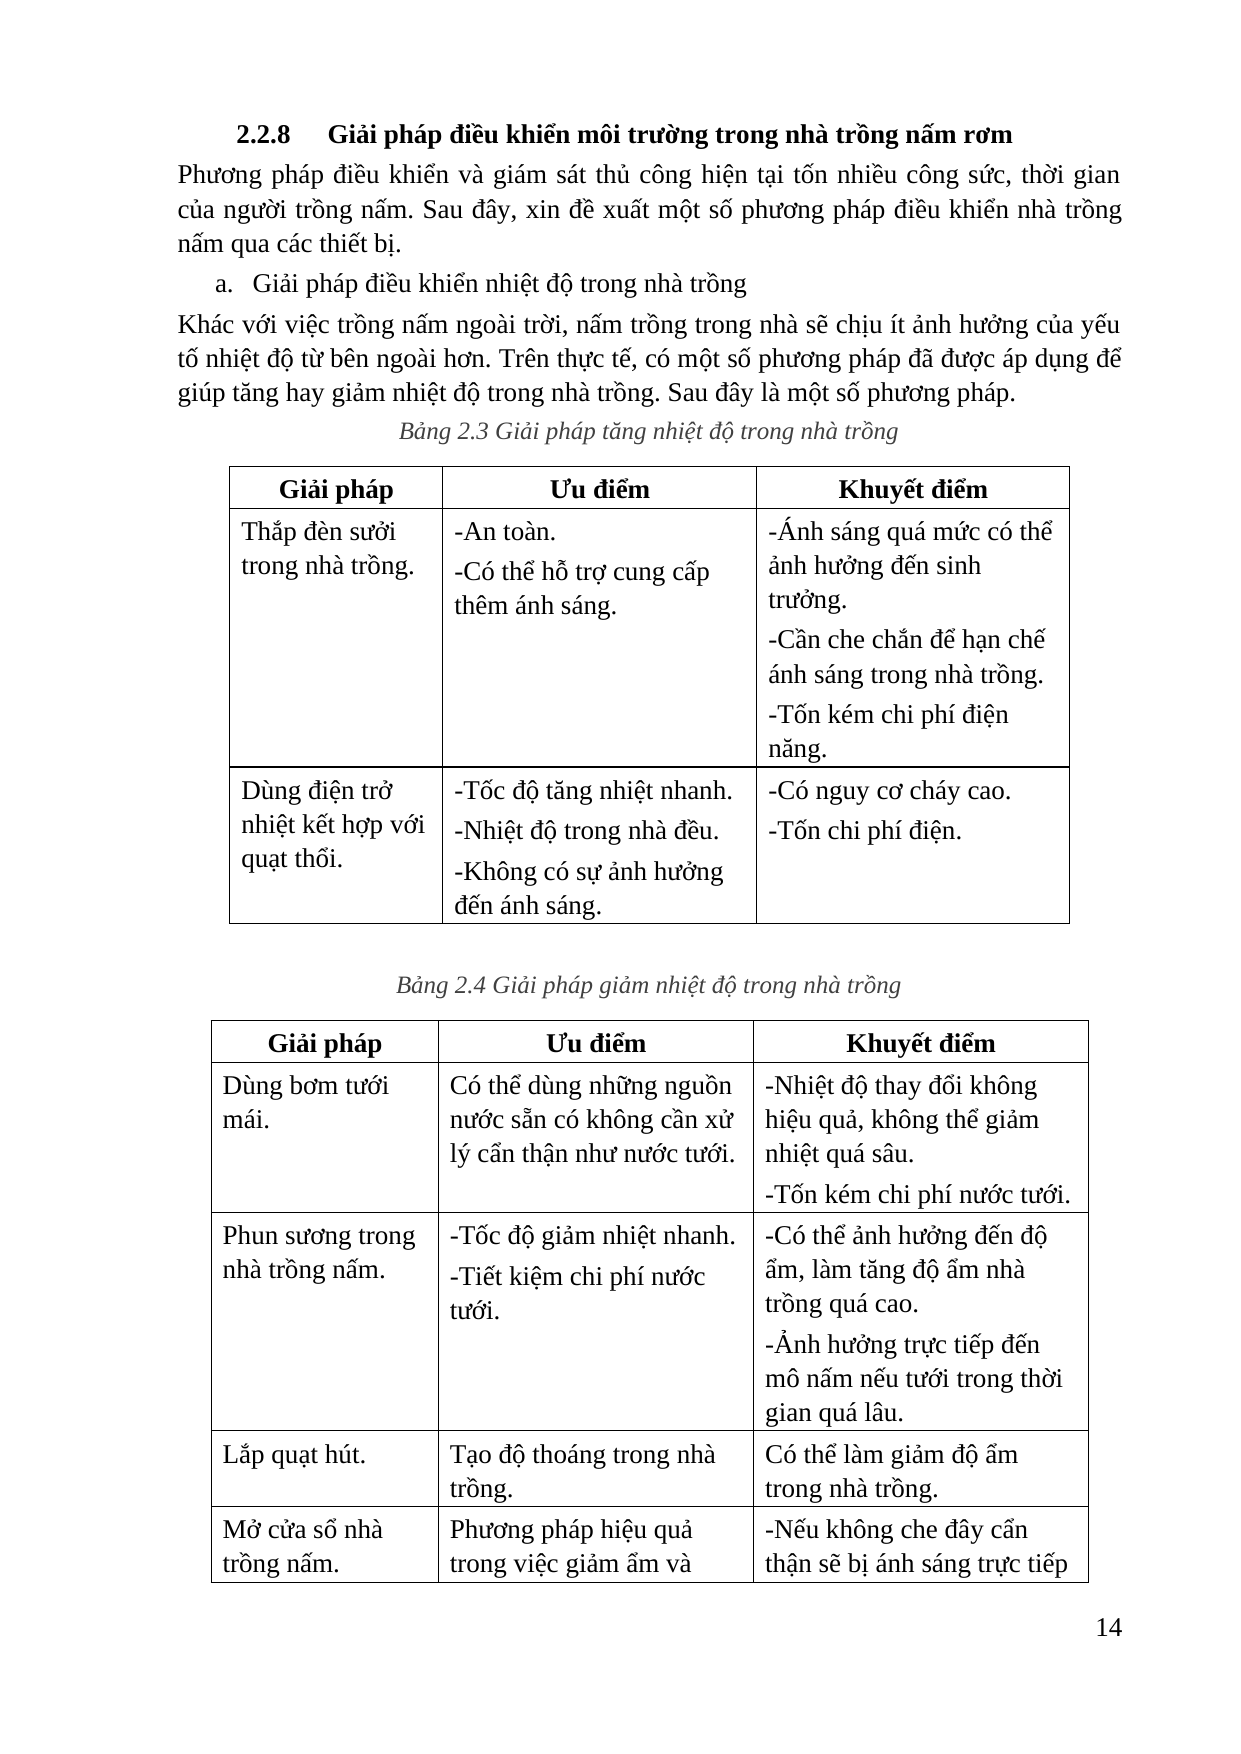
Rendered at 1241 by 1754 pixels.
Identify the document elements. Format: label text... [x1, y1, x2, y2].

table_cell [439, 1507, 753, 1582]
text Khác với việc trồng nấm ngoài trời, nấm trồng trong nhà sẽ chịu ít ảnh hưởng của yếu tố nhiệt độ từ bên ngoài hơn. Trên thực tế, có một số phương pháp đã được áp dụng để giúp tăng hay giảm nhiệt độ trong nhà trồng. Sau đây là một số phương pháp. [177, 308, 1122, 407]
table_cell Dùng bơm tưới mái. [212, 1063, 438, 1212]
text Phương pháp điều khiển và giám sát thủ công hiện tại tốn nhiều công sức, thời gian của người trồng nấm. Sau đây, xin đề xuất một số phương pháp điều khiển nhà trồng nấm qua các thiết bị. [177, 158, 1122, 258]
table_cell Có thể dùng những nguồn nước sẵn có không cần xử lý cẩn thận như nước tưới. [439, 1063, 753, 1212]
table_cell Lắp quạt hút. [212, 1431, 438, 1506]
table_header Giải pháp [230, 467, 442, 507]
table_cell Phun sương trong nhà trồng nấm. [212, 1213, 438, 1430]
table_cell -Tốc độ tăng nhiệt nhanh. -Nhiệt độ trong nhà đều. -Không có sự ảnh hưởng đến ánh sáng. [443, 768, 756, 923]
table_header Ưu điểm [439, 1021, 753, 1062]
text Bảng 2.3 Giải pháp tăng nhiệt độ trong nhà trồng [177, 416, 1122, 445]
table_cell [754, 1507, 1088, 1582]
table_cell -Ánh sáng quá mức có thể ảnh hưởng đến sinh trưởng. -Cần che chắn để hạn chế ánh sáng trong nhà trồng. -Tốn kém chi phí điện năng. [757, 509, 1069, 766]
table_cell Tạo độ thoáng trong nhà trồng. [439, 1431, 753, 1506]
table_cell -Nhiệt độ thay đổi không hiệu quả, không thể giảm nhiệt quá sâu. -Tốn kém chi phí nước tưới. [754, 1063, 1088, 1212]
table_header Khuyết điểm [754, 1021, 1088, 1062]
table_cell -Có thể ảnh hưởng đến độ ẩm, làm tăng độ ẩm nhà trồng quá cao. -Ảnh hưởng trực tiếp đến mô nấm nếu tưới trong thời gian quá lâu. [754, 1213, 1088, 1430]
table_cell Dùng điện trở nhiệt kết hợp với quạt thổi. [230, 768, 442, 923]
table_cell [212, 1507, 438, 1582]
table_cell -An toàn. -Có thể hỗ trợ cung cấp thêm ánh sáng. [443, 509, 756, 766]
table_cell -Tốc độ giảm nhiệt nhanh. -Tiết kiệm chi phí nước tưới. [439, 1213, 753, 1430]
text Bảng 2.4 Giải pháp giảm nhiệt độ trong nhà trồng [177, 971, 1122, 999]
table_header Ưu điểm [443, 467, 756, 507]
table_header Giải pháp [212, 1021, 438, 1062]
table_header Khuyết điểm [757, 467, 1069, 507]
subtitle Giải pháp điều khiển môi trường trong nhà trồng nấm rơm [236, 118, 1122, 149]
table_cell Có thể làm giảm độ ẩm trong nhà trồng. [754, 1431, 1088, 1506]
list Giải pháp điều khiển nhiệt độ trong nhà trồng [215, 267, 1122, 298]
table_cell -Có nguy cơ cháy cao. -Tốn chi phí điện. [757, 768, 1069, 923]
table_cell Thắp đèn sưởi trong nhà trồng. [230, 509, 442, 766]
